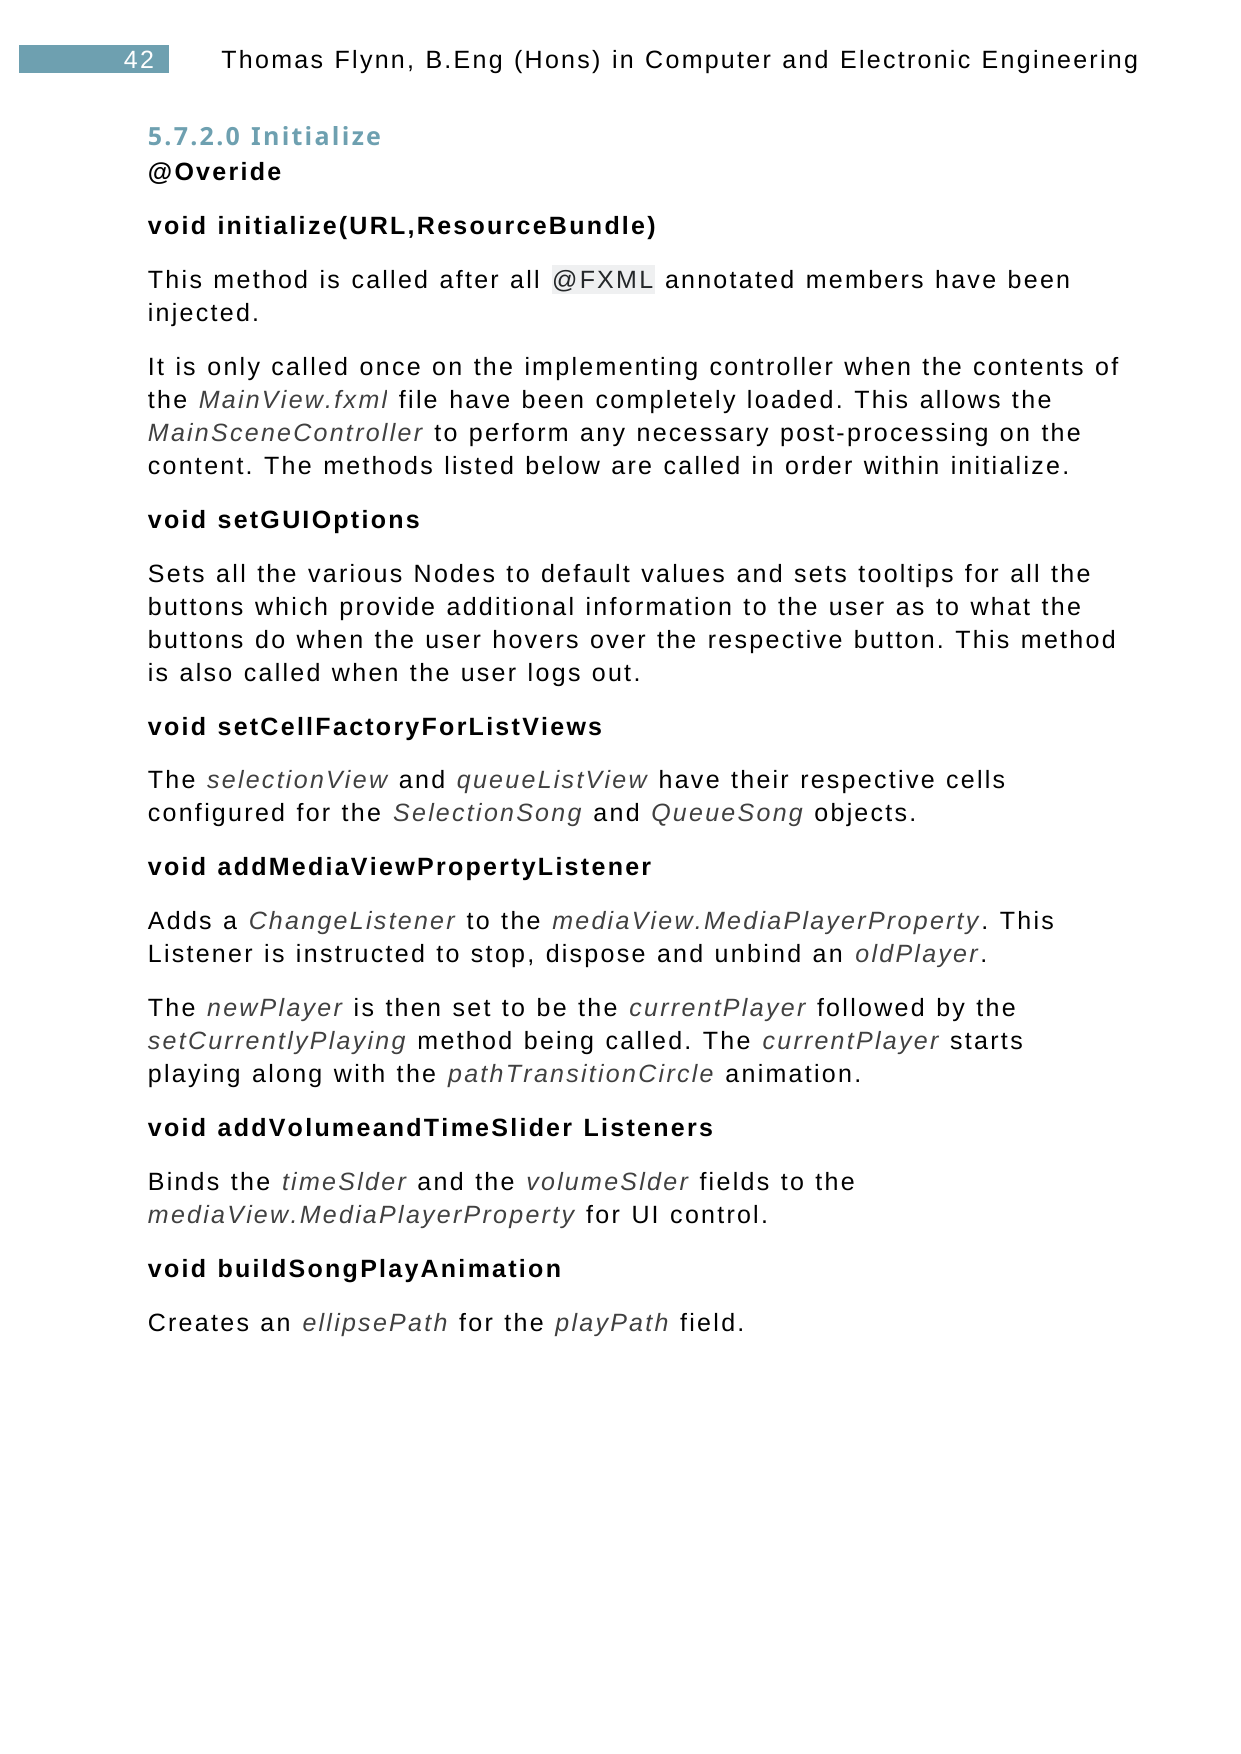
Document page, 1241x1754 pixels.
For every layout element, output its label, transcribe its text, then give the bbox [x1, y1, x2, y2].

text Sets all the various Nodes to default values and sets tooltips for all the buttons which provide additional information to the user as to what the buttons do when the user hovers over the respective button. This method is also called when the user logs out. [148, 559, 1122, 686]
text The newPlayer is then set to be the currentPlayer followed by the setCurrentlyPlaying method being called. The currentPlayer starts playing along with the pathTransitionCircle animation. [148, 993, 1122, 1088]
text void addVolumeandTimeSlider Listeners [148, 1113, 1122, 1142]
text @Overide [148, 157, 1122, 186]
text Binds the timeSlder and the volumeSlder fields to the mediaView.MediaPlayerProperty for UI control. [148, 1167, 1122, 1228]
text void setCellFactoryForListViews [148, 712, 1122, 740]
text void addMediaViewPropertyListener [148, 852, 1122, 881]
text It is only called once on the implementing controller when the contents of the MainView.fxml file have been completely loaded. This allows the MainSceneController to perform any necessary post-processing on the content. The methods listed below are called in order within initialize. [148, 352, 1122, 480]
text Adds a ChangeListener to the mediaView.MediaPlayerProperty. This Listener is instructed to stop, dispose and unbind an oldPlayer. [148, 906, 1122, 968]
text void initialize(URL,ResourceBundle) [148, 211, 1122, 240]
text void setGUIOptions [148, 505, 1122, 533]
text void buildSongPlayAnimation [148, 1254, 1122, 1282]
text The selectionView and queueListView have their respective cells configured for the SelectionSong and QueueSong objects. [148, 765, 1122, 827]
subtitle 5.7.2.0 Initialize [148, 118, 1122, 152]
text This method is called after all @FXML annotated members have been injected. [148, 265, 1122, 327]
text Creates an ellipsePath for the playPath field. [148, 1307, 1122, 1336]
